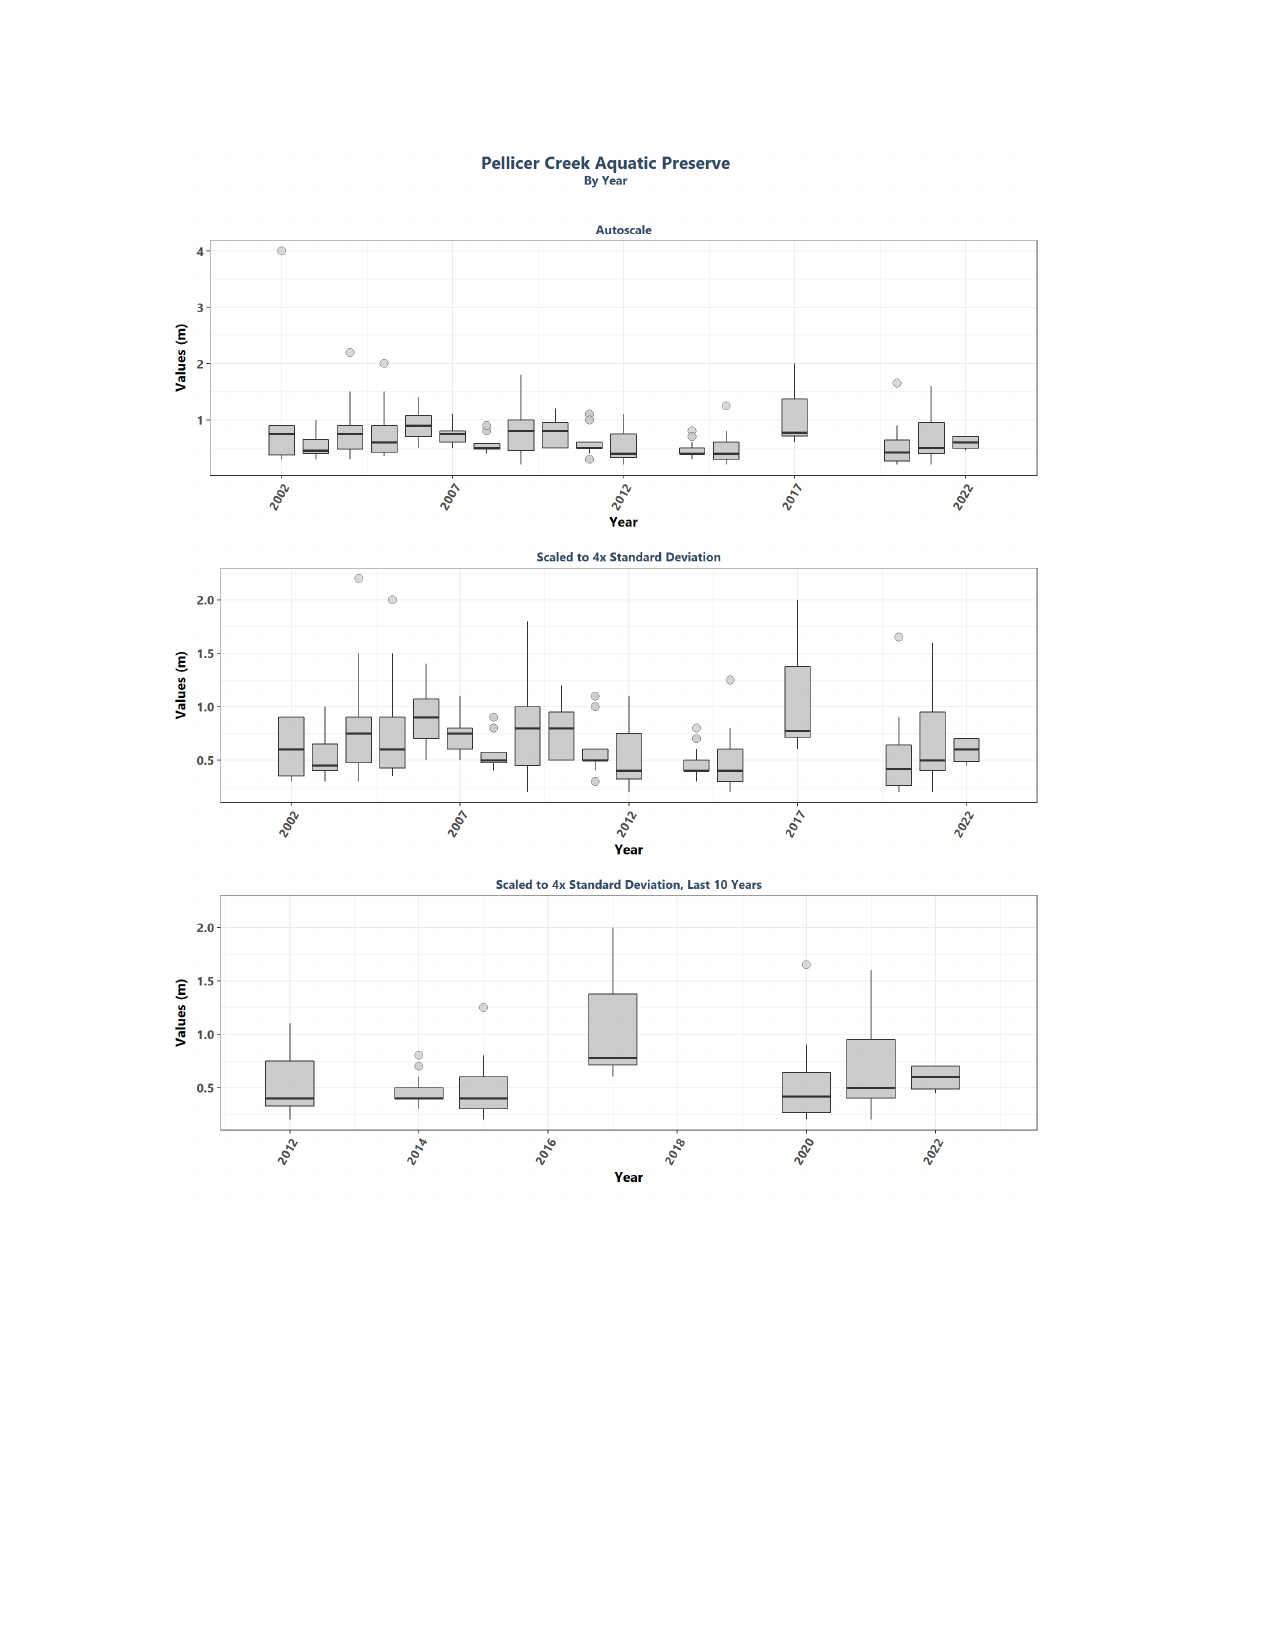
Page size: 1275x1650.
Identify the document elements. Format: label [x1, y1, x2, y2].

picture [168, 150, 1044, 1200]
